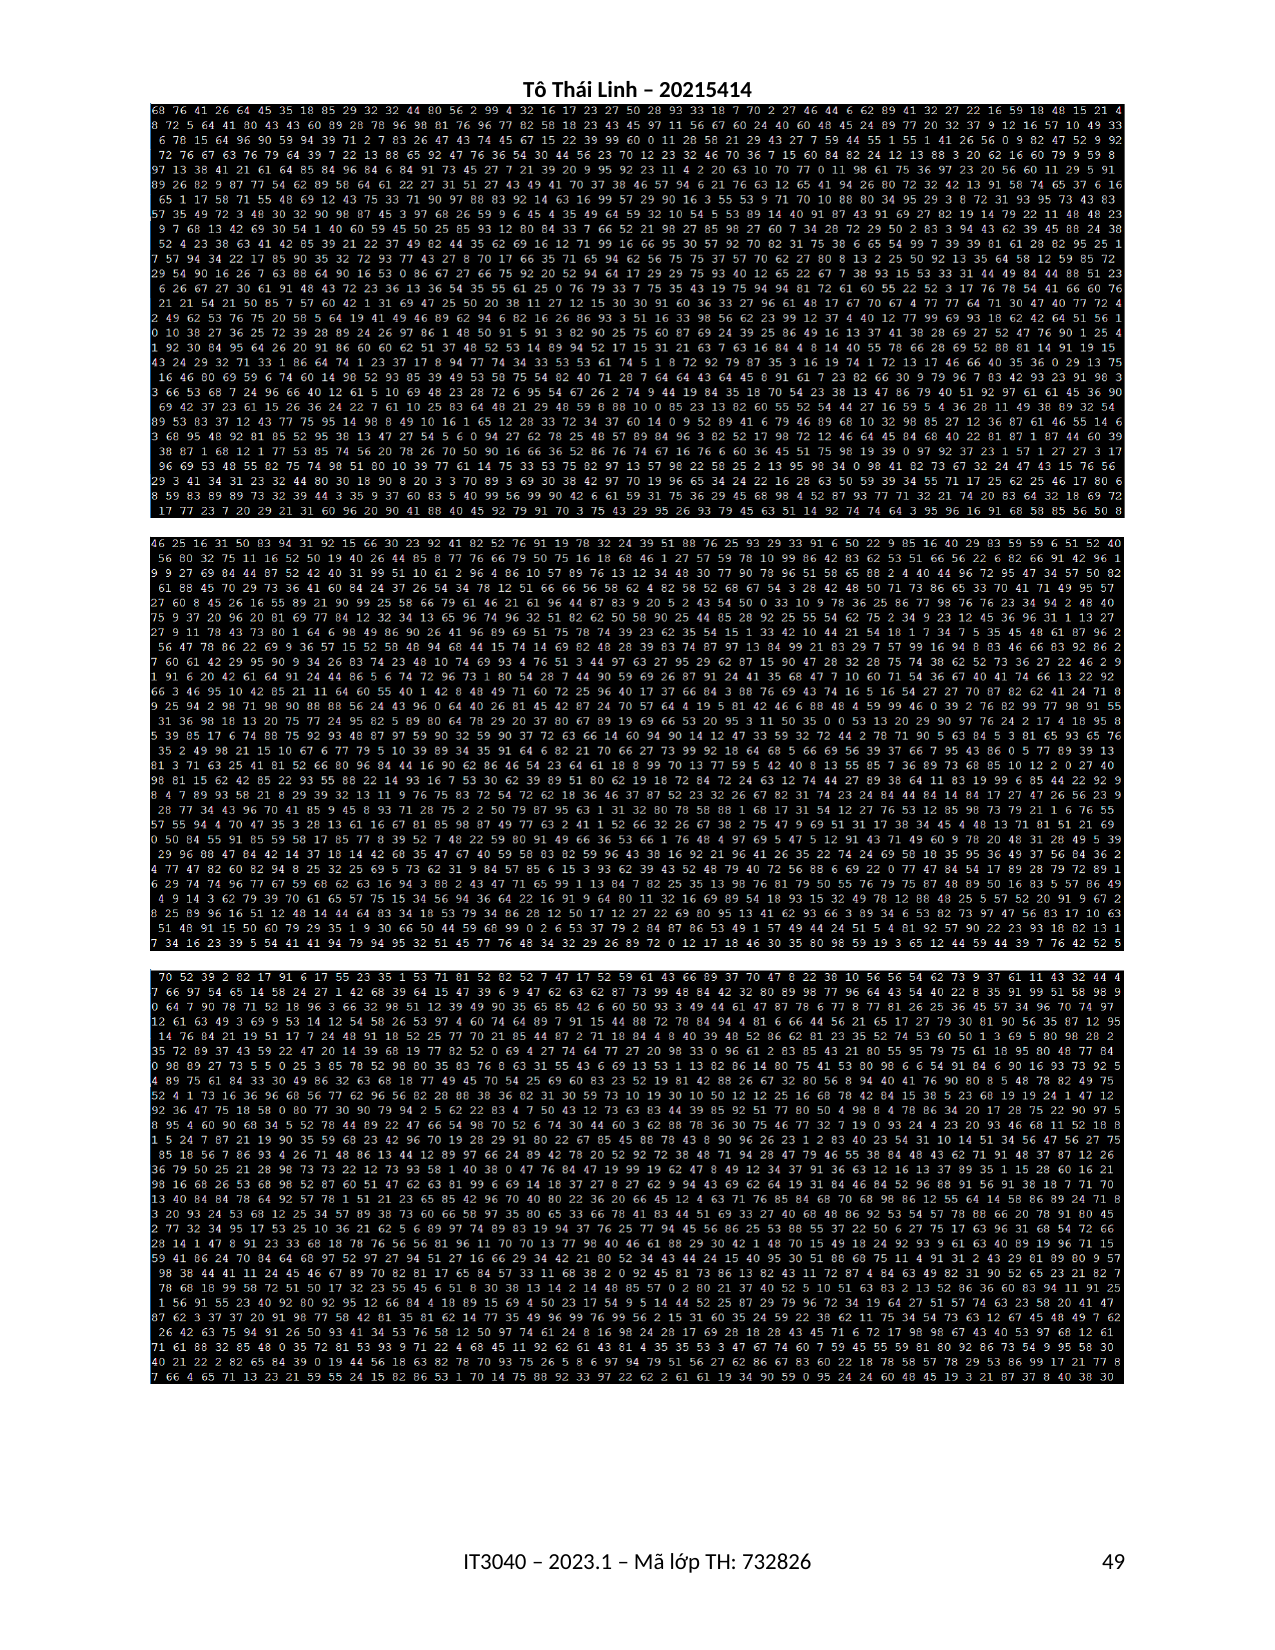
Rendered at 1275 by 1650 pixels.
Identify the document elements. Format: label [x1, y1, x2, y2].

picture [150, 103, 1125, 518]
picture [150, 969, 1124, 1384]
picture [150, 536, 1124, 951]
